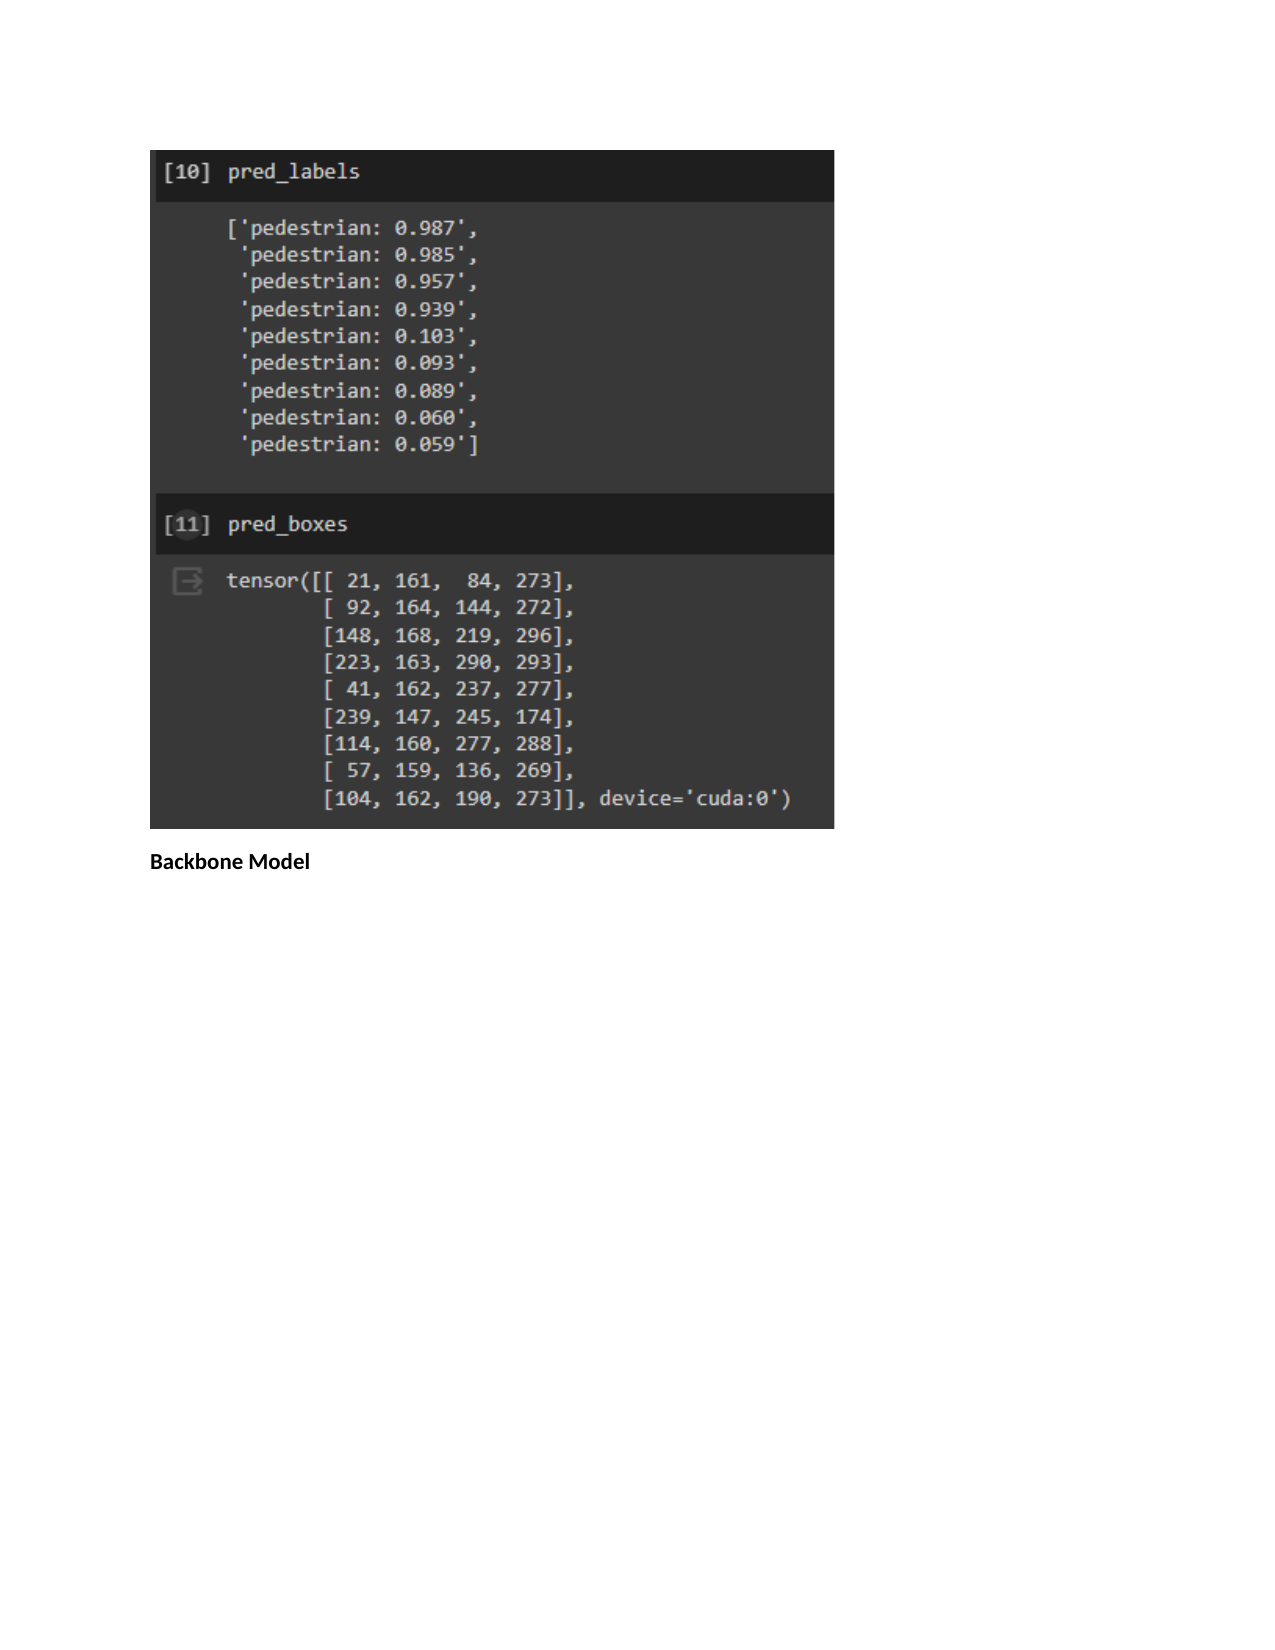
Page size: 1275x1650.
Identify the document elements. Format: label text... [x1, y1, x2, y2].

text Backbone Model [150, 847, 1125, 875]
picture [150, 150, 835, 829]
